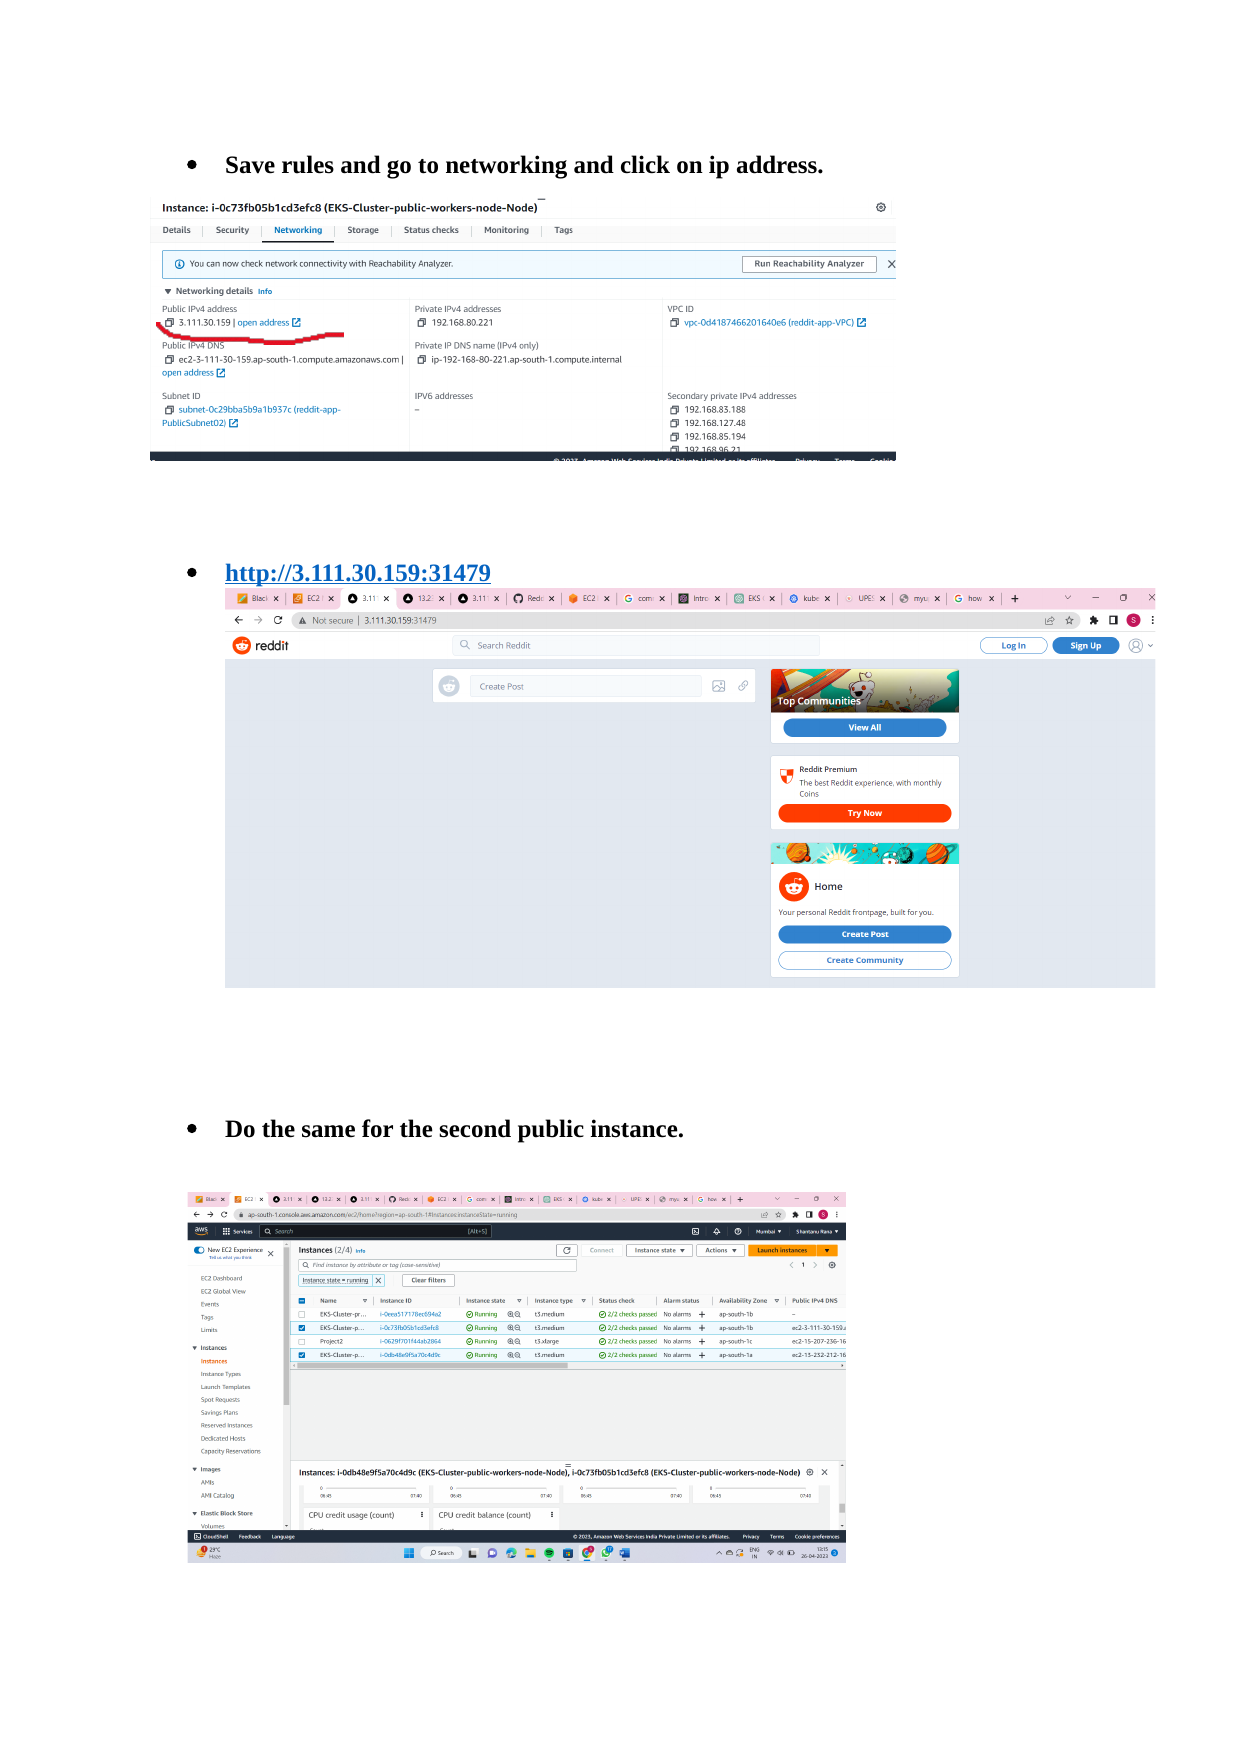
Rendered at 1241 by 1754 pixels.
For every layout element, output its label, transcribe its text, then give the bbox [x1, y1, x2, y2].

list Do the same for the second public instance. [187, 1114, 1090, 1143]
list http://3.111.30.159:31479 [187, 558, 1090, 587]
picture [187, 1192, 846, 1563]
list Save rules and go to networking and click on ip address. [187, 150, 1090, 179]
picture [225, 588, 1156, 988]
picture [150, 197, 896, 461]
